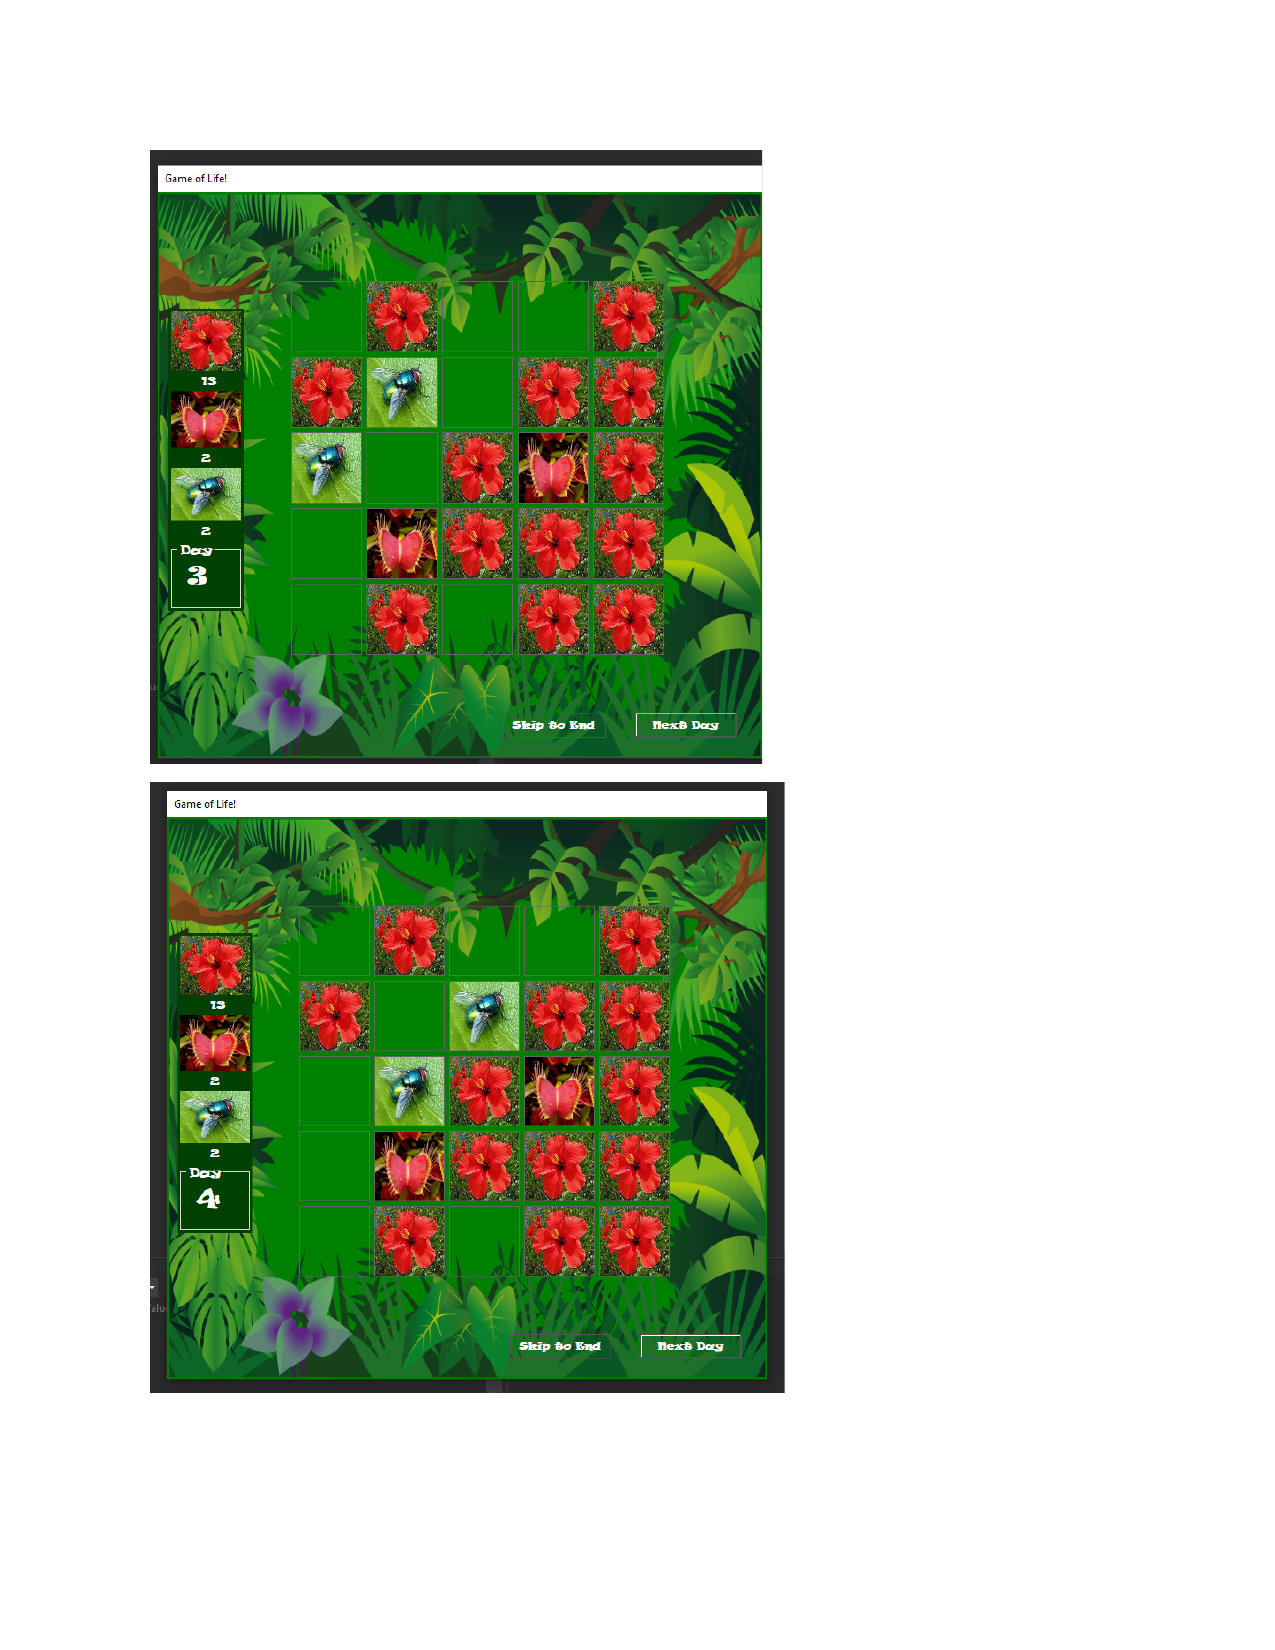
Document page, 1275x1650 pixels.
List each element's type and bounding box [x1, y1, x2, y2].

picture [150, 150, 763, 764]
picture [150, 782, 785, 1393]
